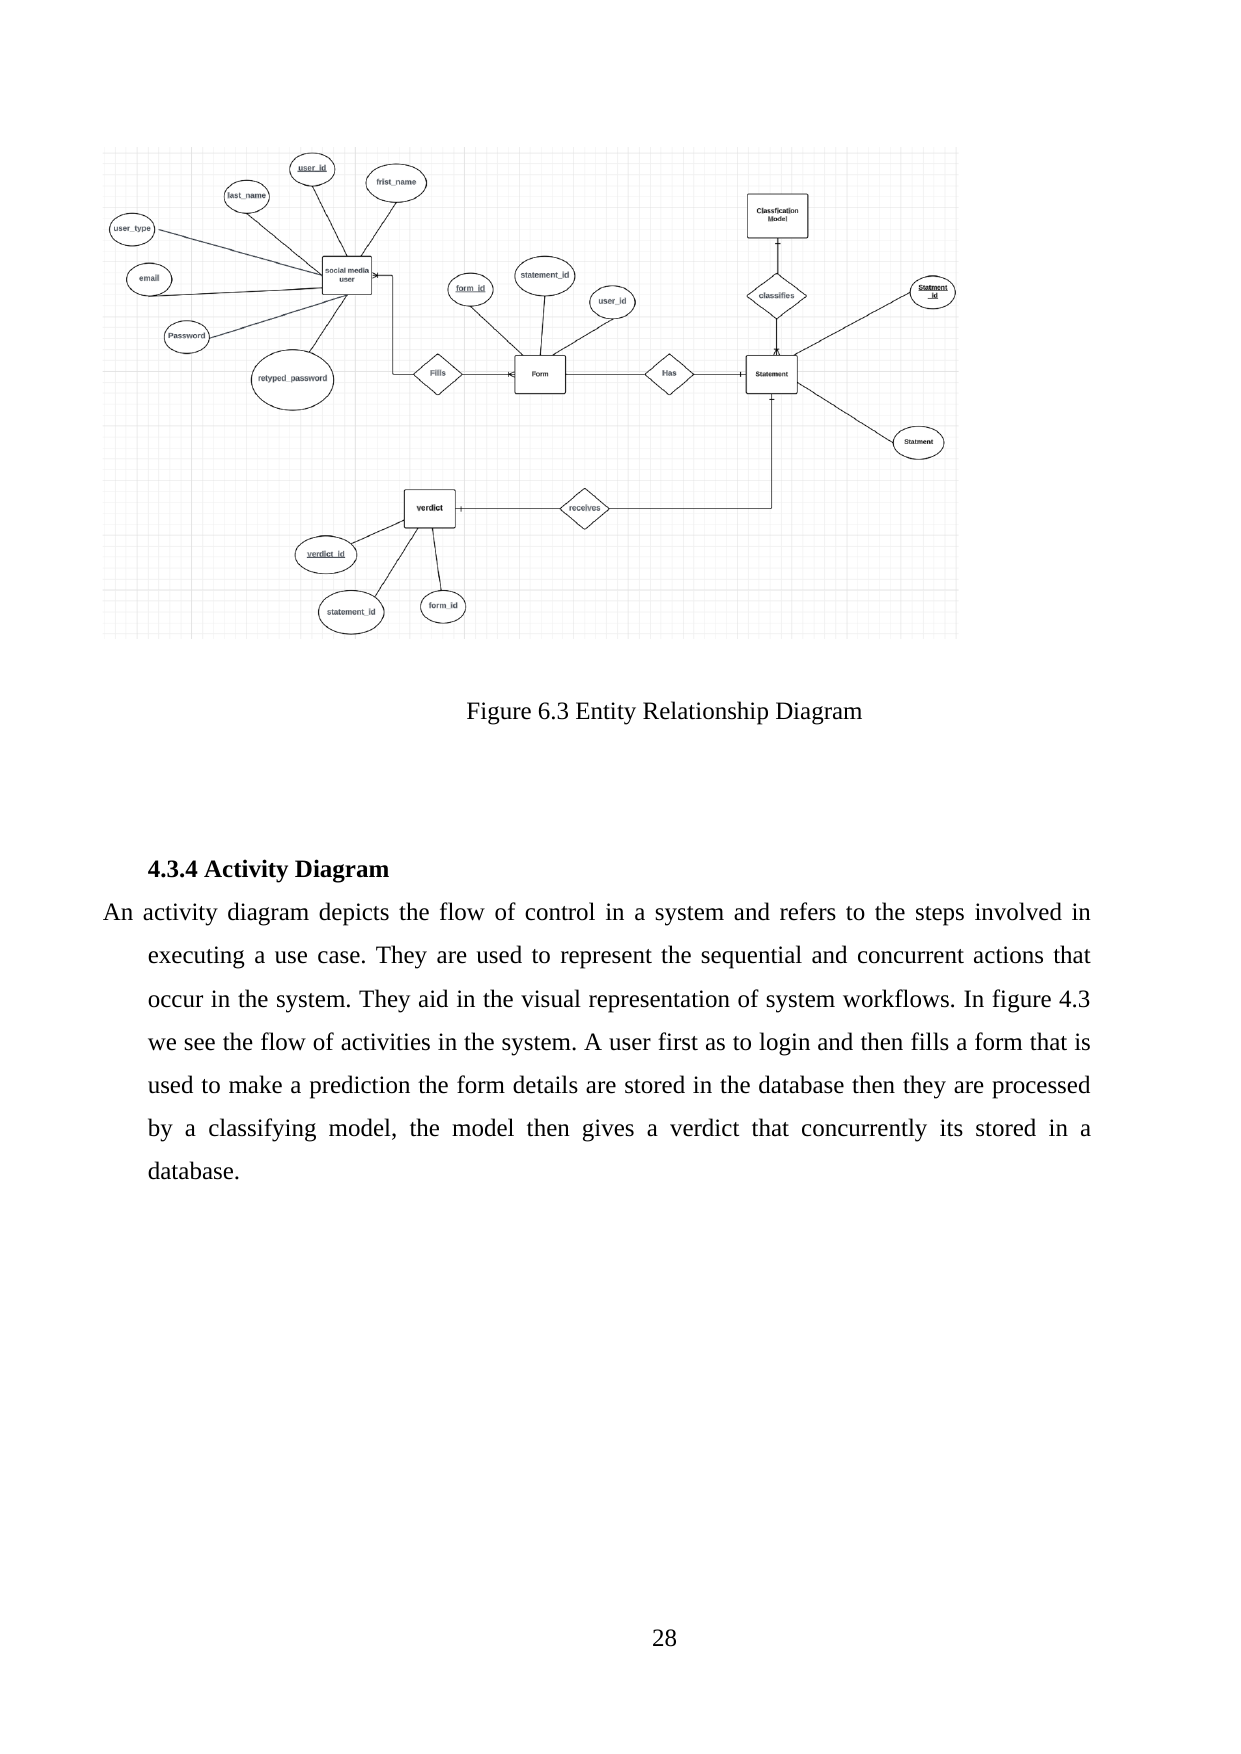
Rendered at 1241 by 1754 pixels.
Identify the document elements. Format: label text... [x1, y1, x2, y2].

text Figure 6.3 Entity Relationship Diagram [236, 696, 1092, 724]
picture [102, 147, 959, 639]
subtitle 4.3.4 Activity Diagram [148, 854, 1092, 883]
text An activity diagram depicts the flow of control in a system and refers to the steps involved in executing a use case. They are used to represent the sequential and concurrent actions that occur in the system. They aid in the visual representation of system workflows. In figure 4.3 we see the flow of activities in the system. A user first as to login and then fills a form that is used to make a prediction the form details are stored in the database then they are processed by a classifying model, the model then gives a verdict that concurrently its stored in a database. [103, 897, 1092, 1185]
